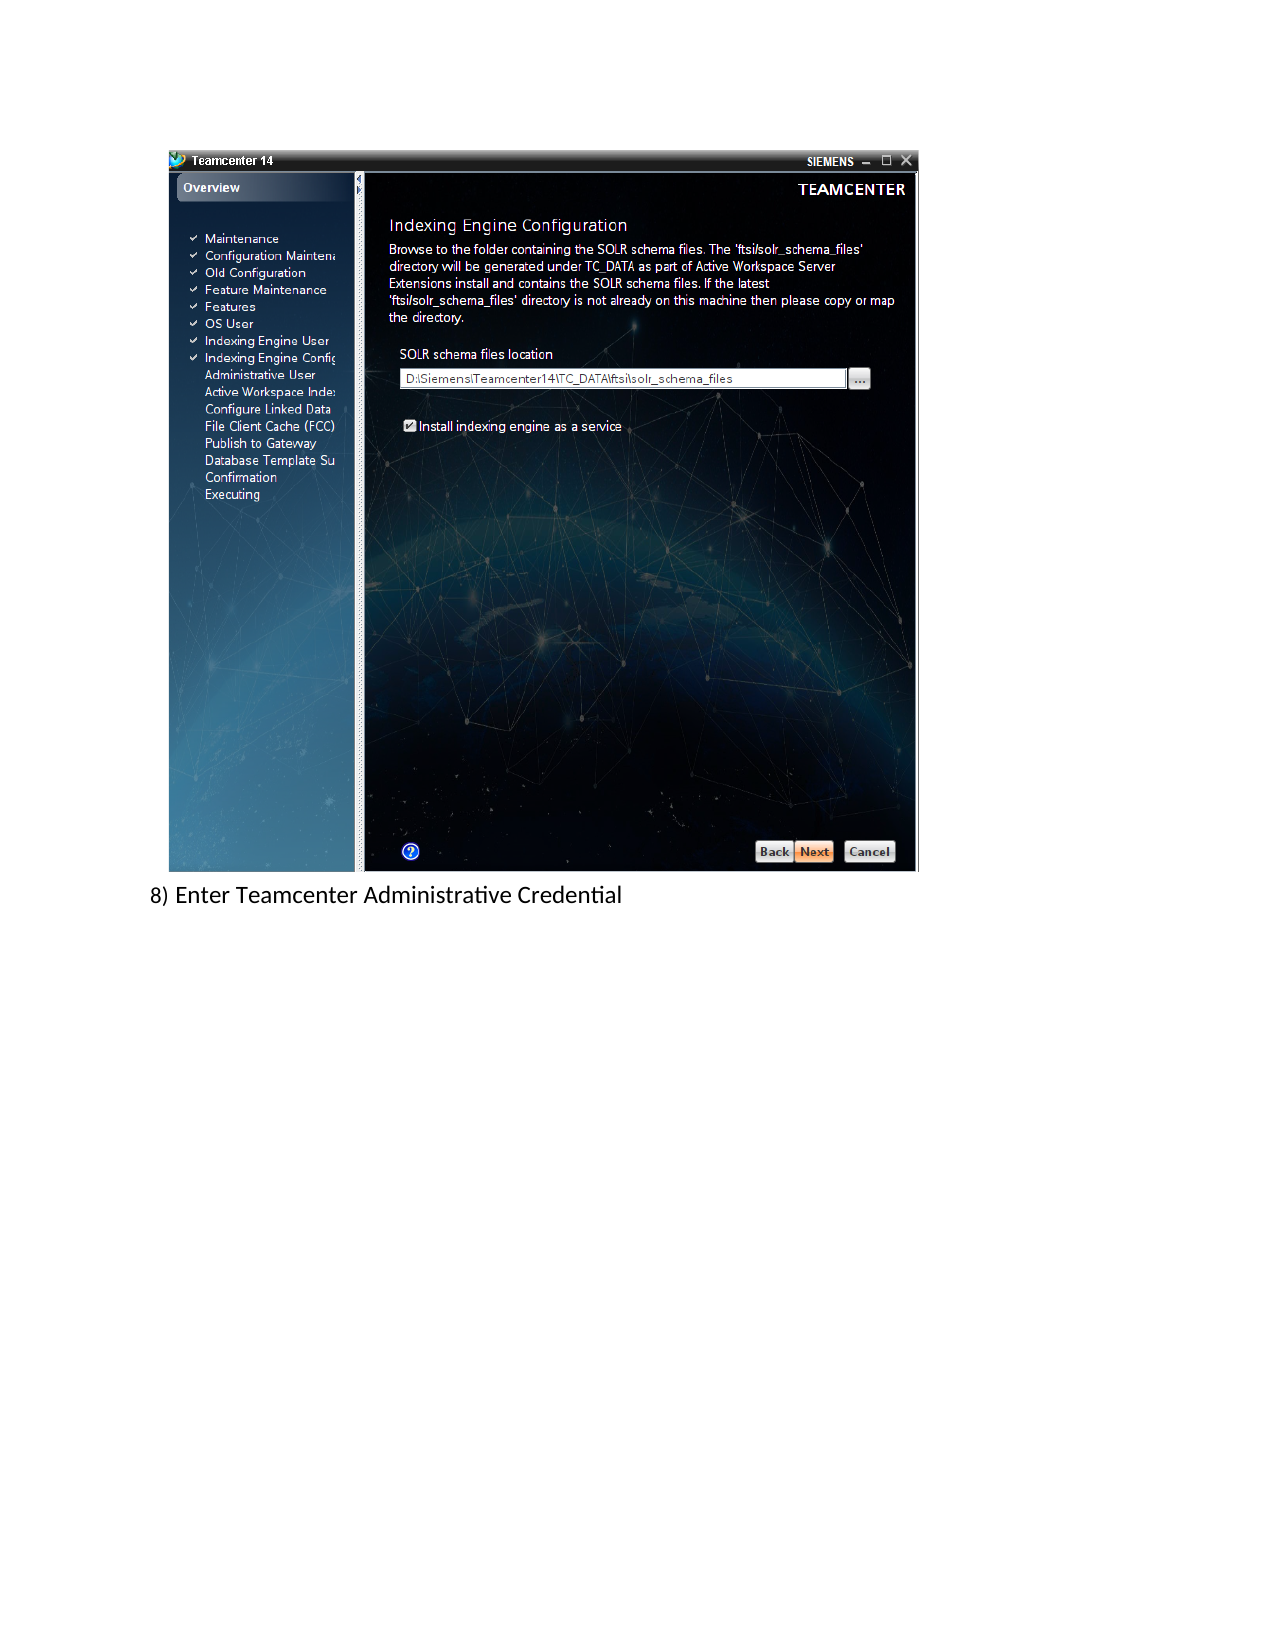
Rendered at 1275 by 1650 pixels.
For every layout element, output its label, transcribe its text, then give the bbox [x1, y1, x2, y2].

text 8) Enter Teamcenter Administrative Credential [150, 150, 1125, 910]
